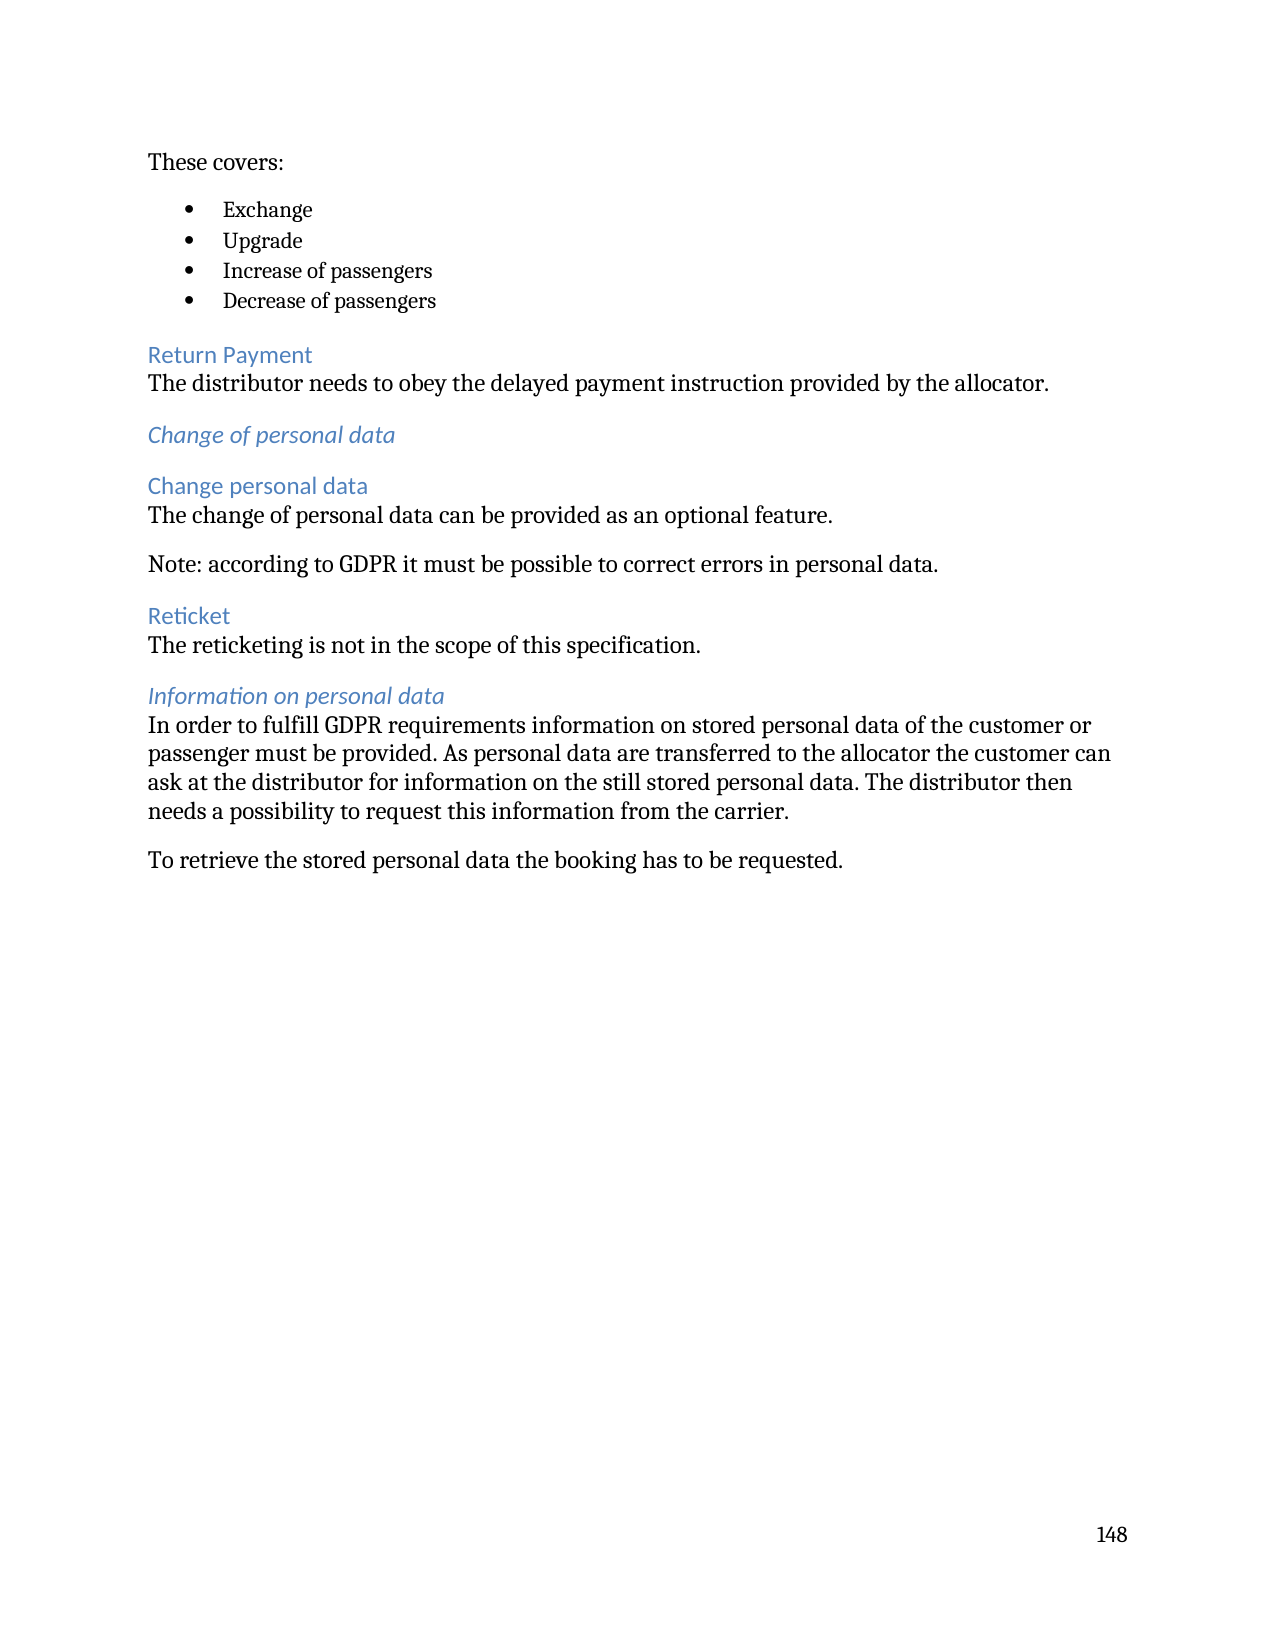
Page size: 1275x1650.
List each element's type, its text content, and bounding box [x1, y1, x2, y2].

subtitle Change of personal data [148, 419, 1127, 449]
text Note: according to GDPR it must be possible to correct errors in personal data. [148, 550, 1127, 579]
list Decrease of passengers [185, 288, 1127, 314]
text The reticketing is not in the scope of this specification. [148, 631, 1127, 659]
subtitle Reticket [148, 600, 1127, 631]
list Upgrade [185, 227, 1127, 254]
subtitle Change personal data [148, 470, 1127, 501]
list Exchange [185, 197, 1127, 223]
text In order to fulfill GDPR requirements information on stored personal data of the customer or passenger must be provided. As personal data are transferred to the allocator the customer can ask at the distributor for information on the still stored personal data. The distributor then needs a possibility to request this information from the carrier. [148, 711, 1127, 826]
subtitle Information on personal data [148, 680, 1127, 711]
text These covers: [148, 148, 1127, 176]
text The distributor needs to obey the delayed payment instruction provided by the allocator. [148, 369, 1127, 398]
subtitle Return Payment [148, 339, 1127, 369]
text To retrieve the stored personal data the booking has to be requested. [148, 846, 1127, 875]
list Increase of passengers [185, 258, 1127, 284]
text The change of personal data can be provided as an optional feature. [148, 501, 1127, 529]
